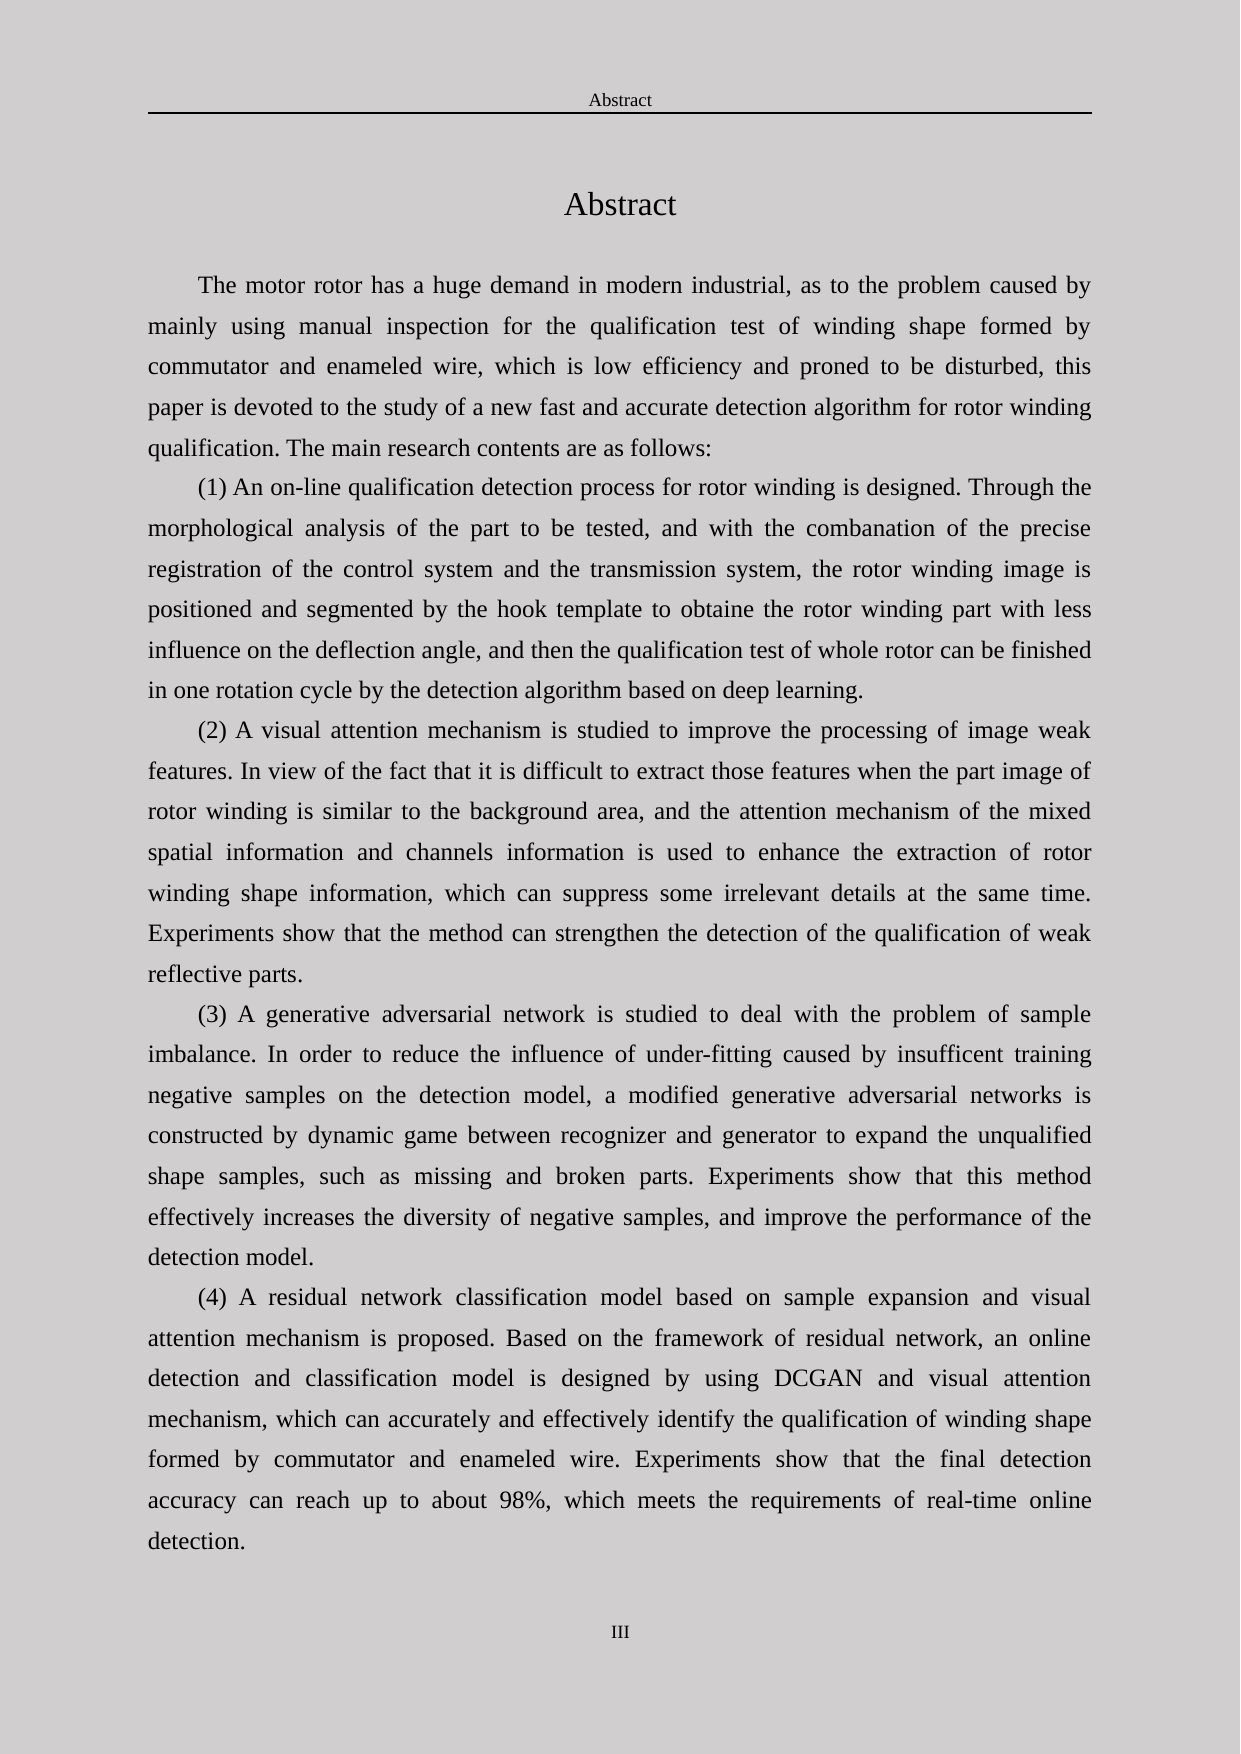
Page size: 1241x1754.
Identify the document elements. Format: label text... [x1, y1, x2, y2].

text The motor rotor has a huge demand in modern industrial, as to the problem caused by mainly using manual inspection for the qualification test of winding shape formed by commutator and enameled wire, which is low efficiency and proned to be disturbed, this paper is devoted to the study of a new fast and accurate detection algorithm for rotor winding qualification. The main research contents are as follows: [148, 268, 1092, 463]
text (4) A residual network classification model based on sample expansion and visual attention mechanism is proposed. Based on the framework of residual network, an online detection and classification model is designed by using DCGAN and visual attention mechanism, which can accurately and effectively identify the qualification of winding shape formed by commutator and enameled wire. Experiments show that the final detection accuracy can reach up to about 98%, which meets the requirements of real-time online detection. [148, 1280, 1092, 1556]
text (1) An on-line qualification detection process for rotor winding is designed. Through the morphological analysis of the part to be tested, and with the combanation of the precise registration of the control system and the transmission system, the rotor winding image is positioned and segmented by the hook template to obtaine the rotor winding part with less influence on the deflection angle, and then the qualification test of whole rotor can be finished in one rotation cycle by the detection algorithm based on deep learning. [148, 471, 1092, 706]
text (2) A visual attention mechanism is studied to improve the processing of image weak features. In view of the fact that it is difficult to extract those features when the part image of rotor winding is similar to the background area, and the attention mechanism of the mixed spatial information and channels information is used to enhance the extraction of rotor winding shape information, which can suppress some irrelevant details at the same time. Experiments show that the method can strengthen the detection of the qualification of weak reflective parts. [148, 713, 1092, 989]
text Abstract [148, 171, 1092, 236]
text (3) A generative adversarial network is studied to deal with the problem of sample imbalance. In order to reduce the influence of under-fitting caused by insufficent training negative samples on the detection model, a modified generative adversarial networks is constructed by dynamic game between recognizer and generator to expand the unqualified shape samples, such as missing and broken parts. Experiments show that this method effectively increases the diversity of negative samples, and improve the performance of the detection model. [148, 997, 1092, 1273]
